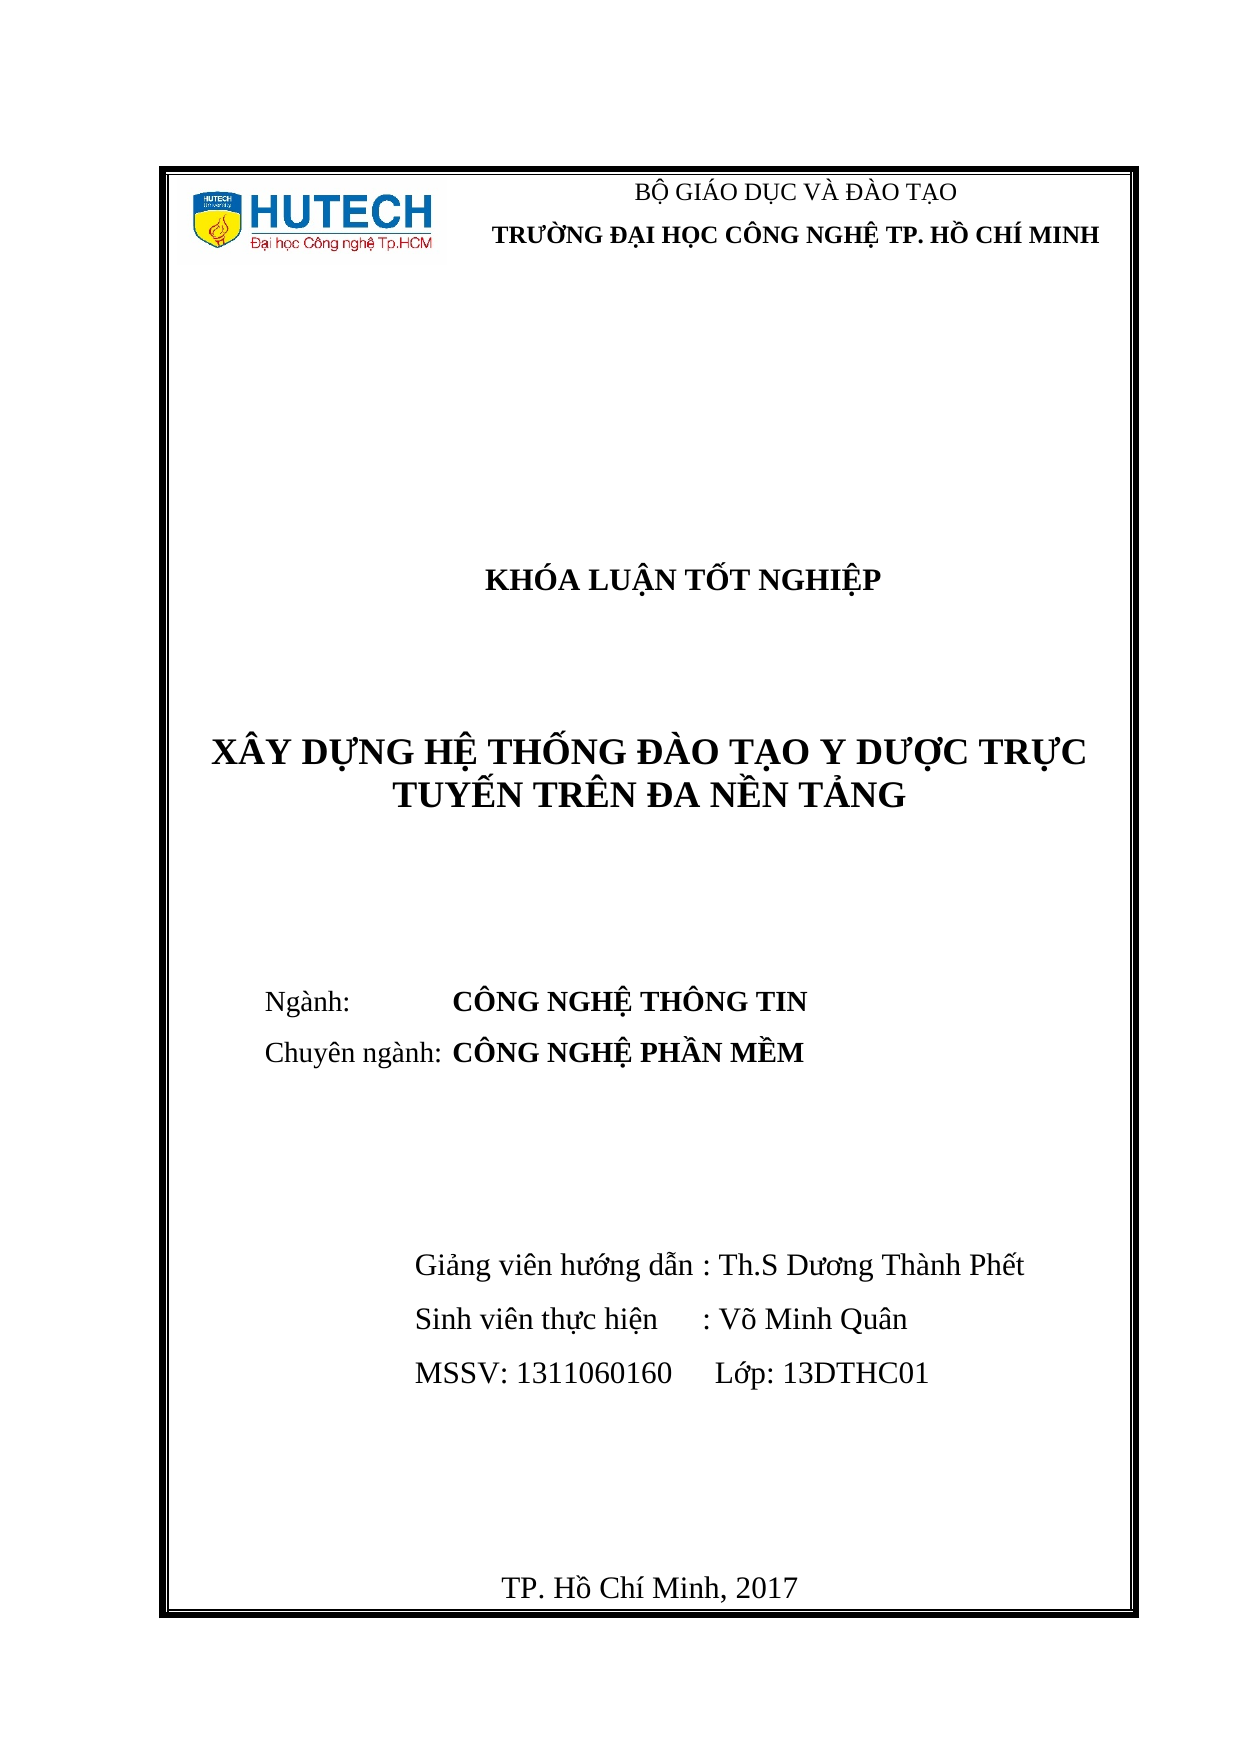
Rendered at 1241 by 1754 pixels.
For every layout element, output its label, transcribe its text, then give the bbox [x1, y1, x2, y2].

text Sinh viên thực hiện : Võ Minh Quân [414, 1301, 1122, 1336]
text MSSV: 1311060160 Lớp: 13DTHC01 [414, 1354, 1122, 1390]
picture [177, 177, 448, 265]
text TP. Hồ Chí Minh, 2017 [177, 1570, 1122, 1606]
text Ngành: CÔNG NGHỆ THÔNG TIN [264, 984, 1122, 1018]
text Chuyên ngành: CÔNG NGHỆ PHẦN MỀM [264, 1035, 1122, 1068]
text XÂY DỰNG HỆ THỐNG ĐÀO TẠO Y DƯỢC TRỰC TUYẾN TRÊN ĐA NỀN TẢNG [177, 729, 1122, 816]
text KHÓA LUẬN TỐT NGHIỆP [402, 562, 1122, 598]
table_header BỘ GIÁO DỤC VÀ ĐÀO TẠO TRƯỜNG ĐẠI HỌC CÔNG NGHỆ TP. HỒ CHÍ MINH [459, 177, 1130, 279]
table_header [169, 177, 458, 279]
text Giảng viên hướng dẫn : Th.S Dương Thành Phết [414, 1247, 1122, 1283]
